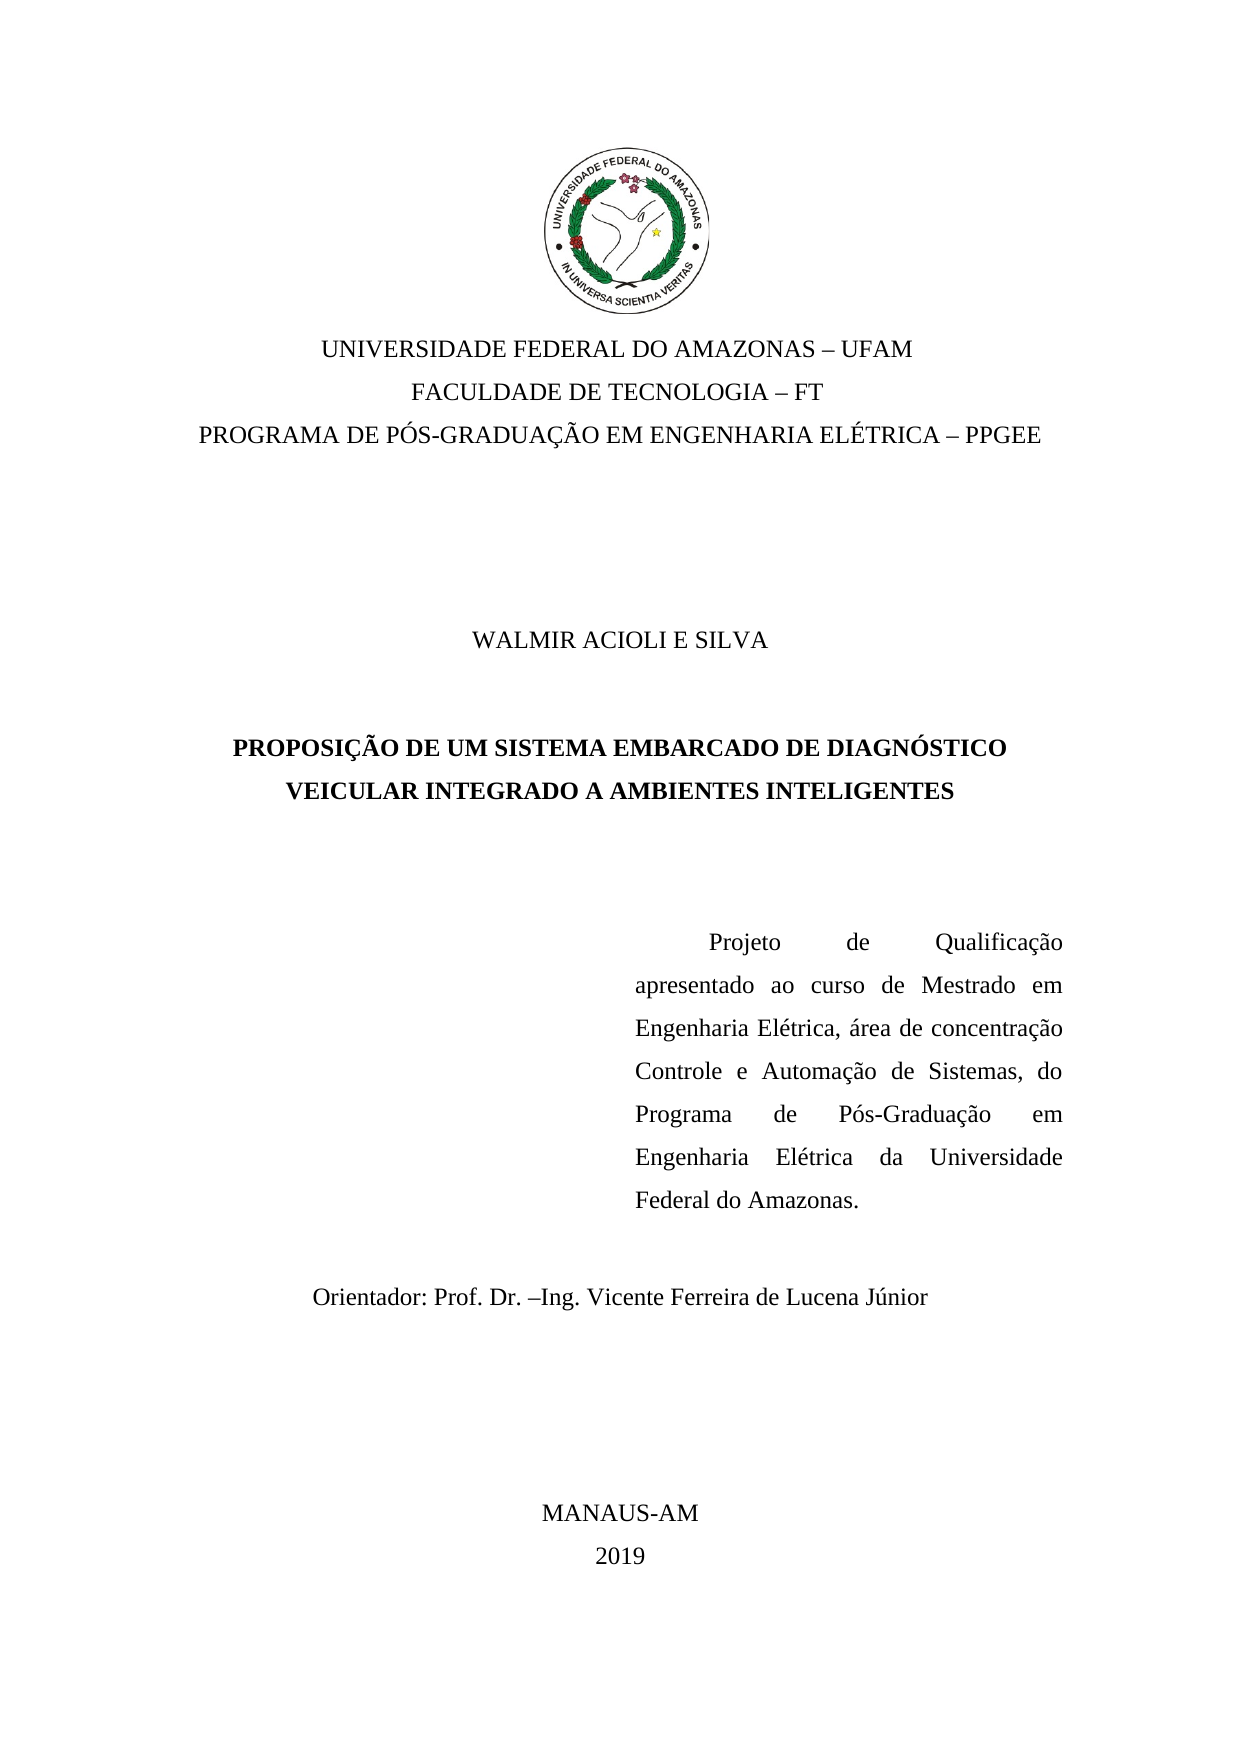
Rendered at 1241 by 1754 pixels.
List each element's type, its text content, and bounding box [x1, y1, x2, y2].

text WALMIR ACIOLI E SILVA [177, 625, 1063, 654]
text PROPOSIÇÃO DE UM SISTEMA EMBARCADO DE DIAGNÓSTICO VEICULAR INTEGRADO A AMBIENTES INTELIGENTES [177, 733, 1063, 804]
text UNIVERSIDADE FEDERAL DO AMAZONAS – UFAM FACULDADE DE TECNOLOGIA – FT PROGRAMA DE PÓS-GRADUAÇÃO EM ENGENHARIA ELÉTRICA – PPGEE [177, 334, 1063, 449]
text Orientador: Prof. Dr. –Ing. Vicente Ferreira de Lucena Júnior [177, 1282, 1063, 1311]
picture [543, 147, 710, 314]
text MANAUS-AM [177, 1498, 1063, 1527]
text 2019 [177, 1541, 1063, 1570]
text Projeto de Qualificação apresentado ao curso de Mestrado em Engenharia Elétrica, área de concentração Controle e Automação de Sistemas, do Programa de Pós-Graduação em Engenharia Elétrica da Universidade Federal do Amazonas. [635, 927, 1063, 1214]
